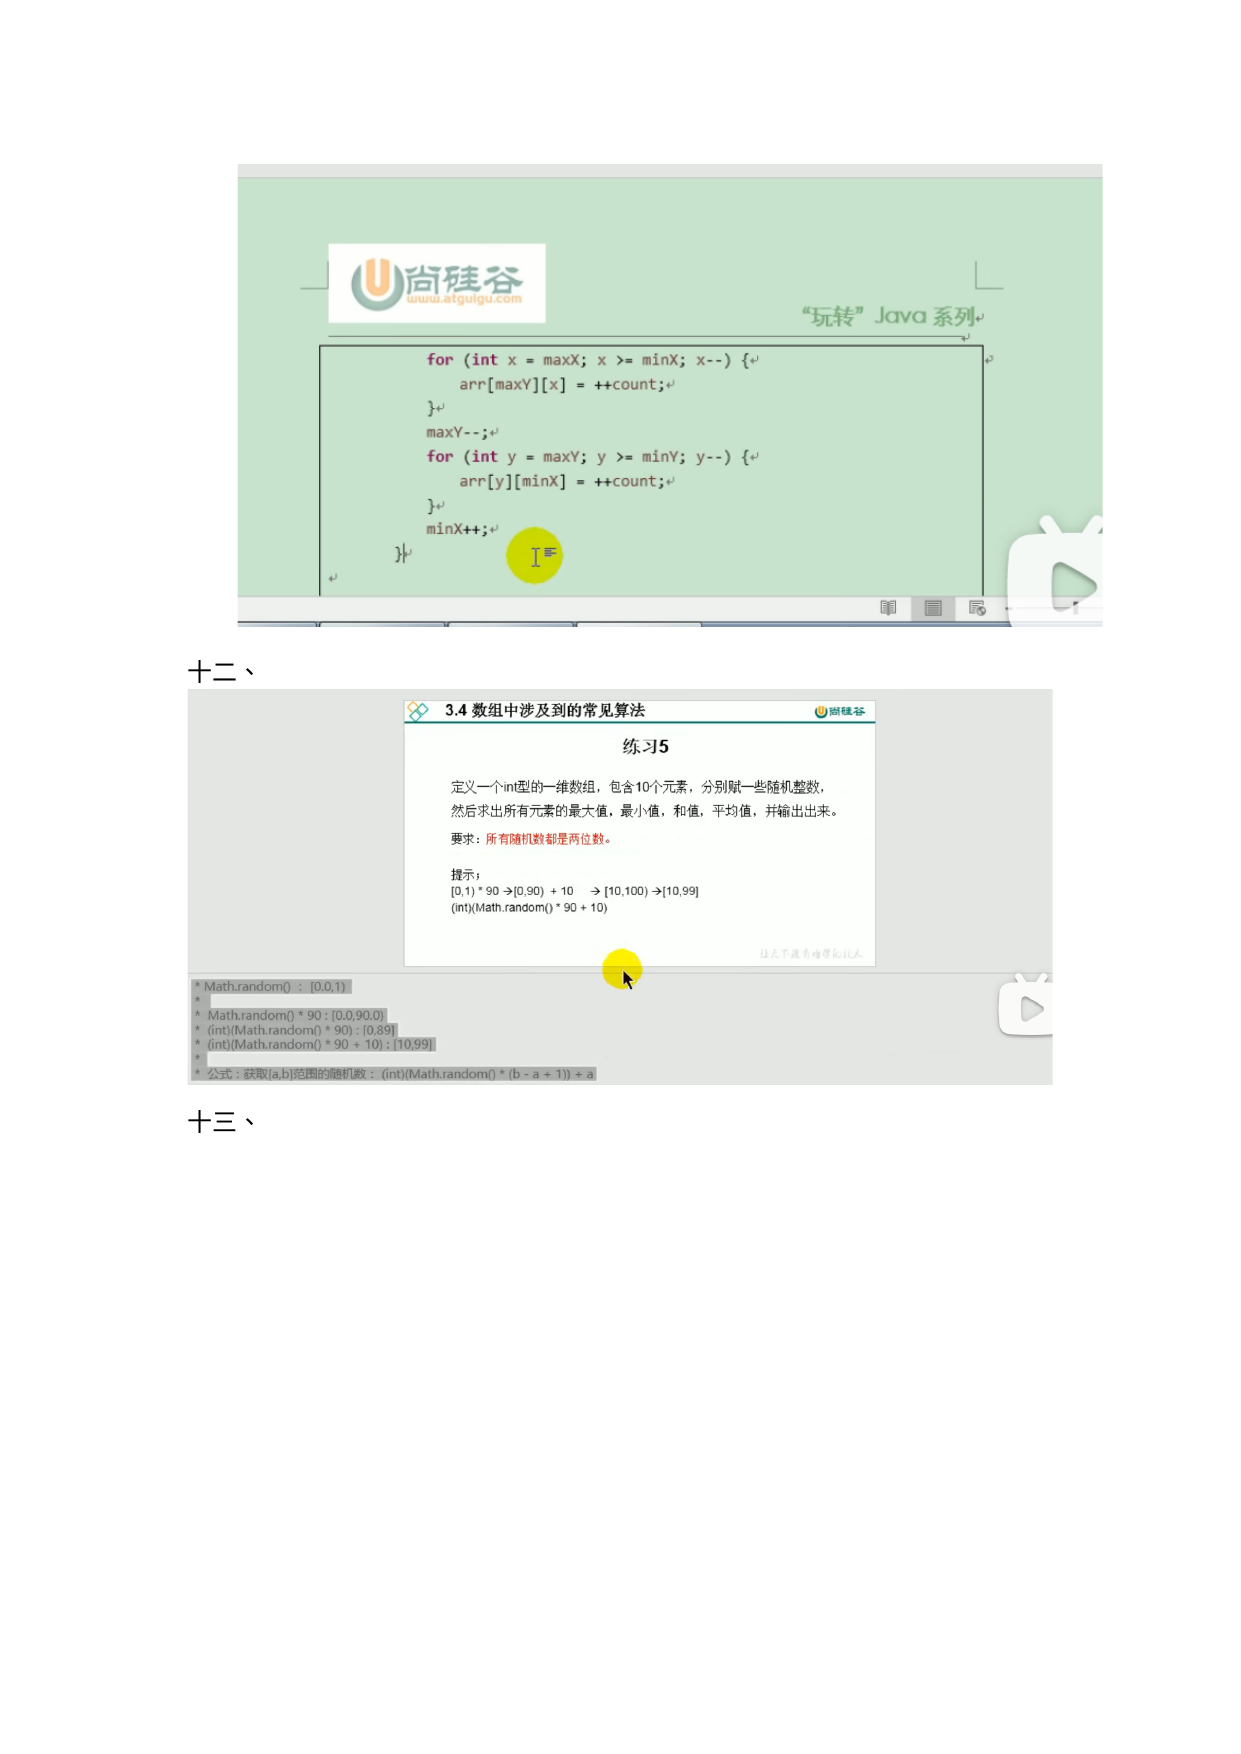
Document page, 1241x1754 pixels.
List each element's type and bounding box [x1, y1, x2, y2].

picture [187, 689, 1053, 1085]
picture [237, 164, 1103, 627]
